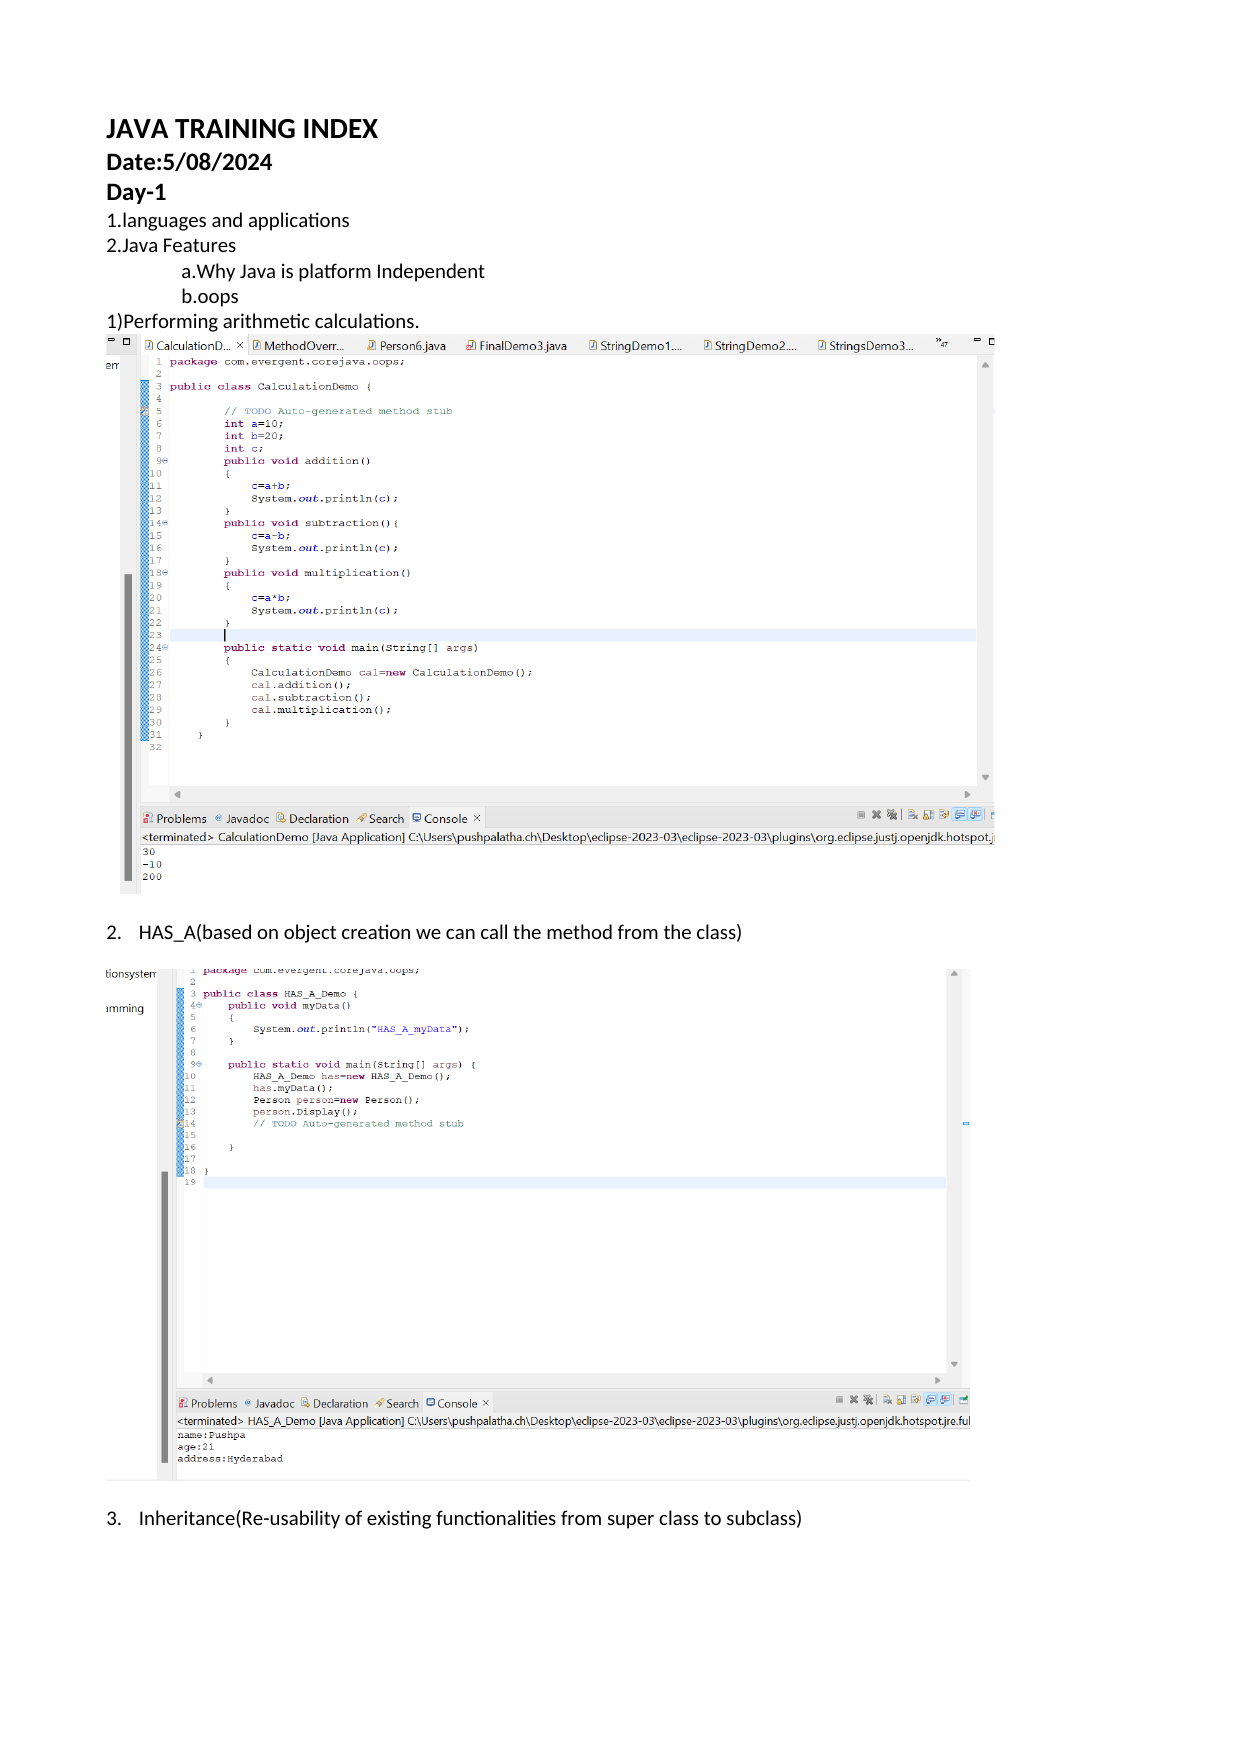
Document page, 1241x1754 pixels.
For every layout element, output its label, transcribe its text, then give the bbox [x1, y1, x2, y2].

text Date:5/08/2024 [106, 146, 1148, 177]
picture [106, 334, 995, 894]
text b.oops [106, 283, 1148, 309]
list Inheritance(Re-usability of existing functionalities from super class to subclass) [106, 1506, 1148, 1531]
list HAS_A(based on object creation we can call the method from the class) [106, 919, 1148, 944]
text JAVA TRAINING INDEX [106, 110, 1148, 146]
text 1.languages and applications [106, 207, 1148, 232]
picture [106, 969, 971, 1481]
text a.Why Java is platform Independent [106, 258, 1148, 283]
text Day-1 [106, 177, 1148, 207]
text 1)Performing arithmetic calculations. [106, 309, 1148, 334]
text 2.Java Features [106, 232, 1148, 258]
